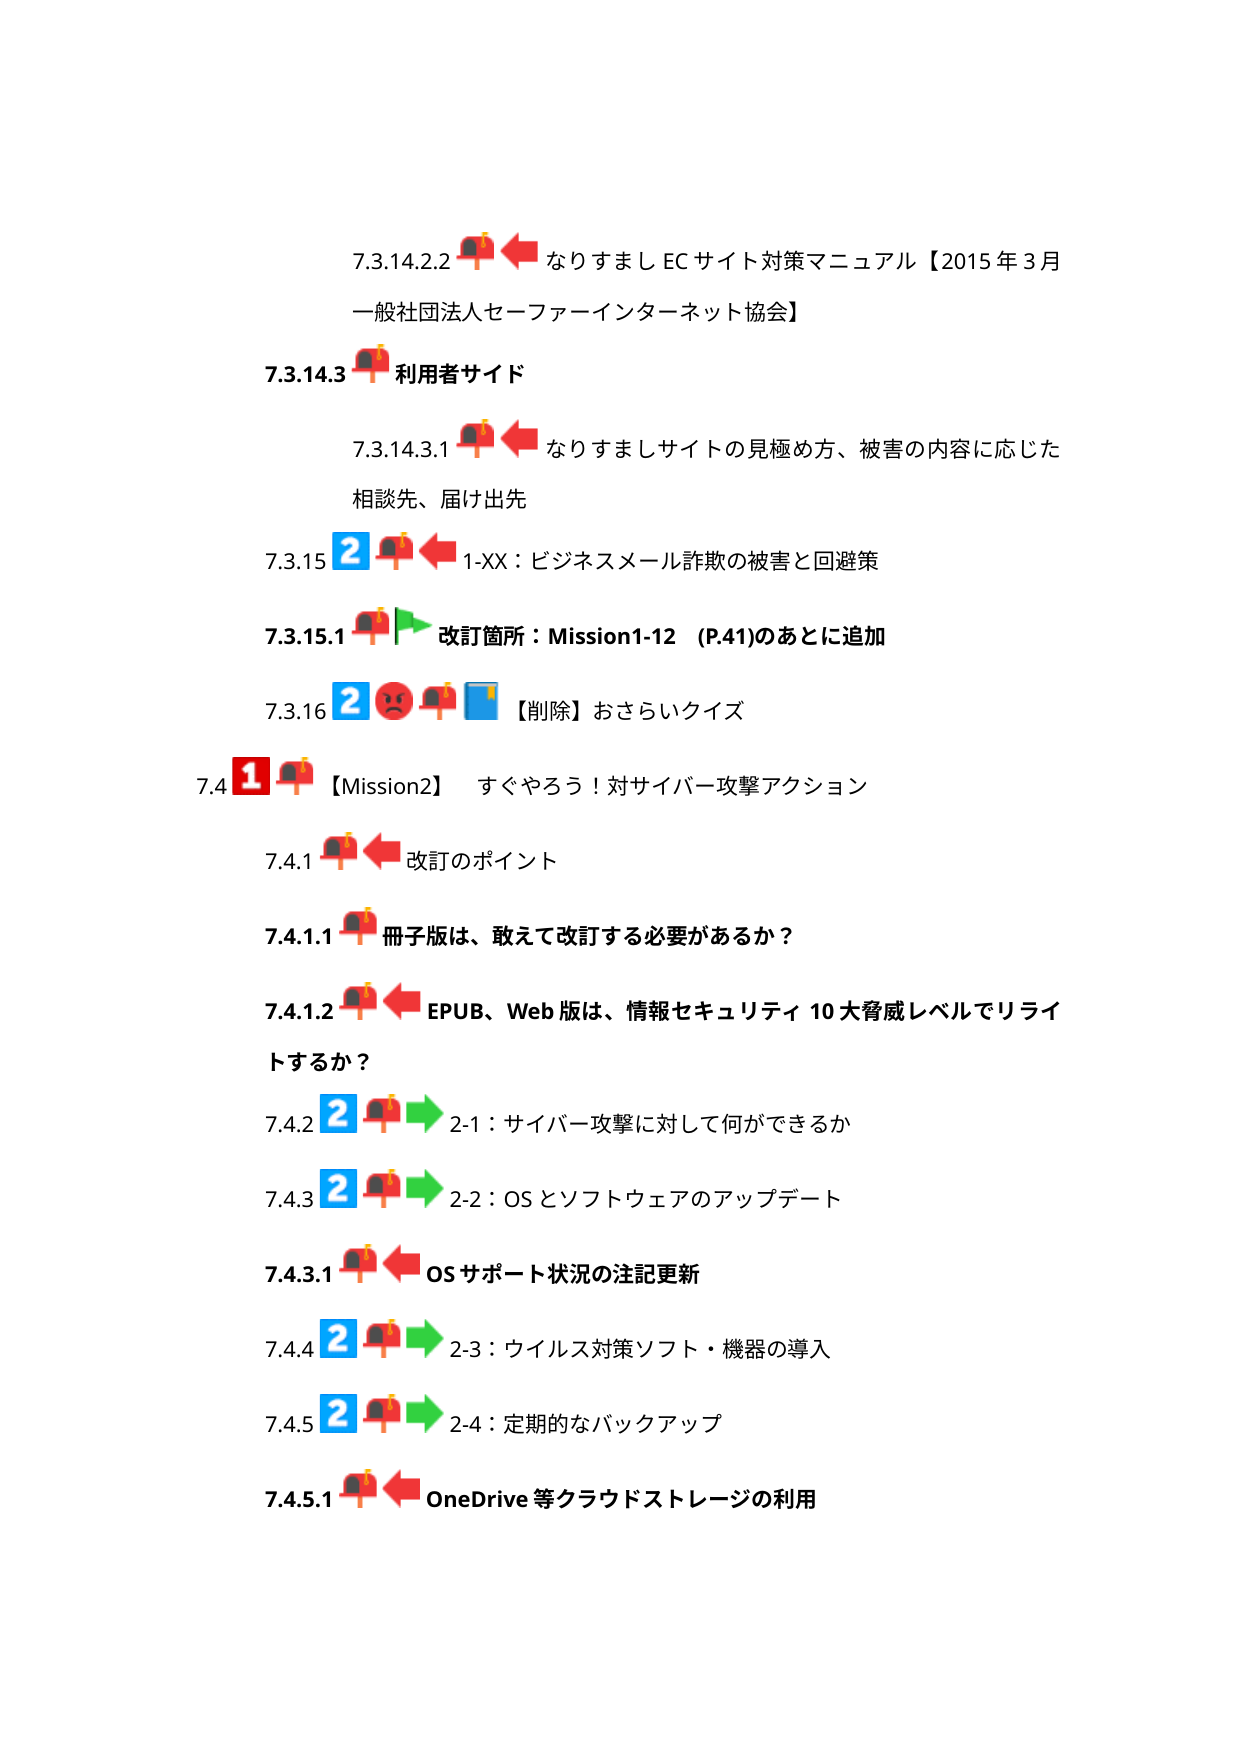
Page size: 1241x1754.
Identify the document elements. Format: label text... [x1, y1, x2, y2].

text OSサポート状況の注記更新 [265, 1229, 1063, 1304]
picture [461, 682, 500, 720]
picture [362, 1319, 401, 1358]
picture [319, 1319, 358, 1358]
picture [406, 1394, 444, 1433]
picture [418, 532, 457, 570]
picture [362, 1394, 401, 1433]
picture [339, 1469, 377, 1508]
text EPUB、Web版は、情報セキュリティ10大脅威レベルでリライトするか？ [265, 967, 1063, 1079]
picture [339, 907, 377, 945]
picture [362, 1169, 401, 1208]
picture [456, 419, 494, 458]
picture [406, 1319, 444, 1358]
picture [362, 1094, 401, 1133]
picture [332, 532, 370, 570]
picture [456, 232, 494, 270]
picture [382, 1469, 420, 1508]
text 1-XX：ビジネスメール詐欺の被害と回避策 [265, 517, 1063, 592]
picture [382, 982, 421, 1020]
text なりすましサイトの見極め方、被害の内容に応じた相談先、届け出先 [352, 404, 1063, 517]
text 冊子版は、敢えて改訂する必要があるか？ [265, 892, 1063, 967]
picture [375, 682, 413, 720]
picture [351, 607, 390, 645]
picture [339, 982, 377, 1020]
picture [319, 1094, 358, 1133]
picture [232, 757, 270, 795]
text 2-4：定期的なバックアップ [265, 1379, 1063, 1454]
text 利用者サイド [265, 329, 1063, 404]
text OneDrive等クラウドストレージの利用 [265, 1454, 1063, 1529]
text 改訂のポイント [265, 817, 1063, 892]
picture [351, 344, 390, 383]
text 【Mission2】 すぐやろう！対サイバー攻撃アクション [196, 742, 1063, 817]
picture [319, 1394, 358, 1433]
text 【削除】おさらいクイズ [265, 667, 1063, 742]
text 2-1：サイバー攻撃に対して何ができるか [265, 1079, 1063, 1154]
text 改訂箇所：Mission1-12 (P.41)のあとに追加 [265, 592, 1063, 667]
text なりすましECサイト対策マニュアル【2015年3月一般社団法人セーファーインターネット協会】 [352, 217, 1063, 329]
picture [375, 532, 413, 570]
picture [275, 757, 314, 795]
picture [332, 682, 370, 720]
picture [362, 832, 401, 870]
picture [394, 607, 433, 645]
picture [382, 1244, 420, 1283]
picture [406, 1169, 444, 1208]
picture [319, 832, 358, 870]
picture [339, 1244, 377, 1283]
picture [406, 1094, 444, 1133]
picture [319, 1169, 358, 1208]
picture [418, 682, 457, 720]
text 2-3：ウイルス対策ソフト・機器の導入 [265, 1304, 1063, 1379]
text 2-2：OSとソフトウェアのアップデート [265, 1154, 1063, 1229]
picture [500, 232, 538, 270]
picture [500, 419, 538, 458]
